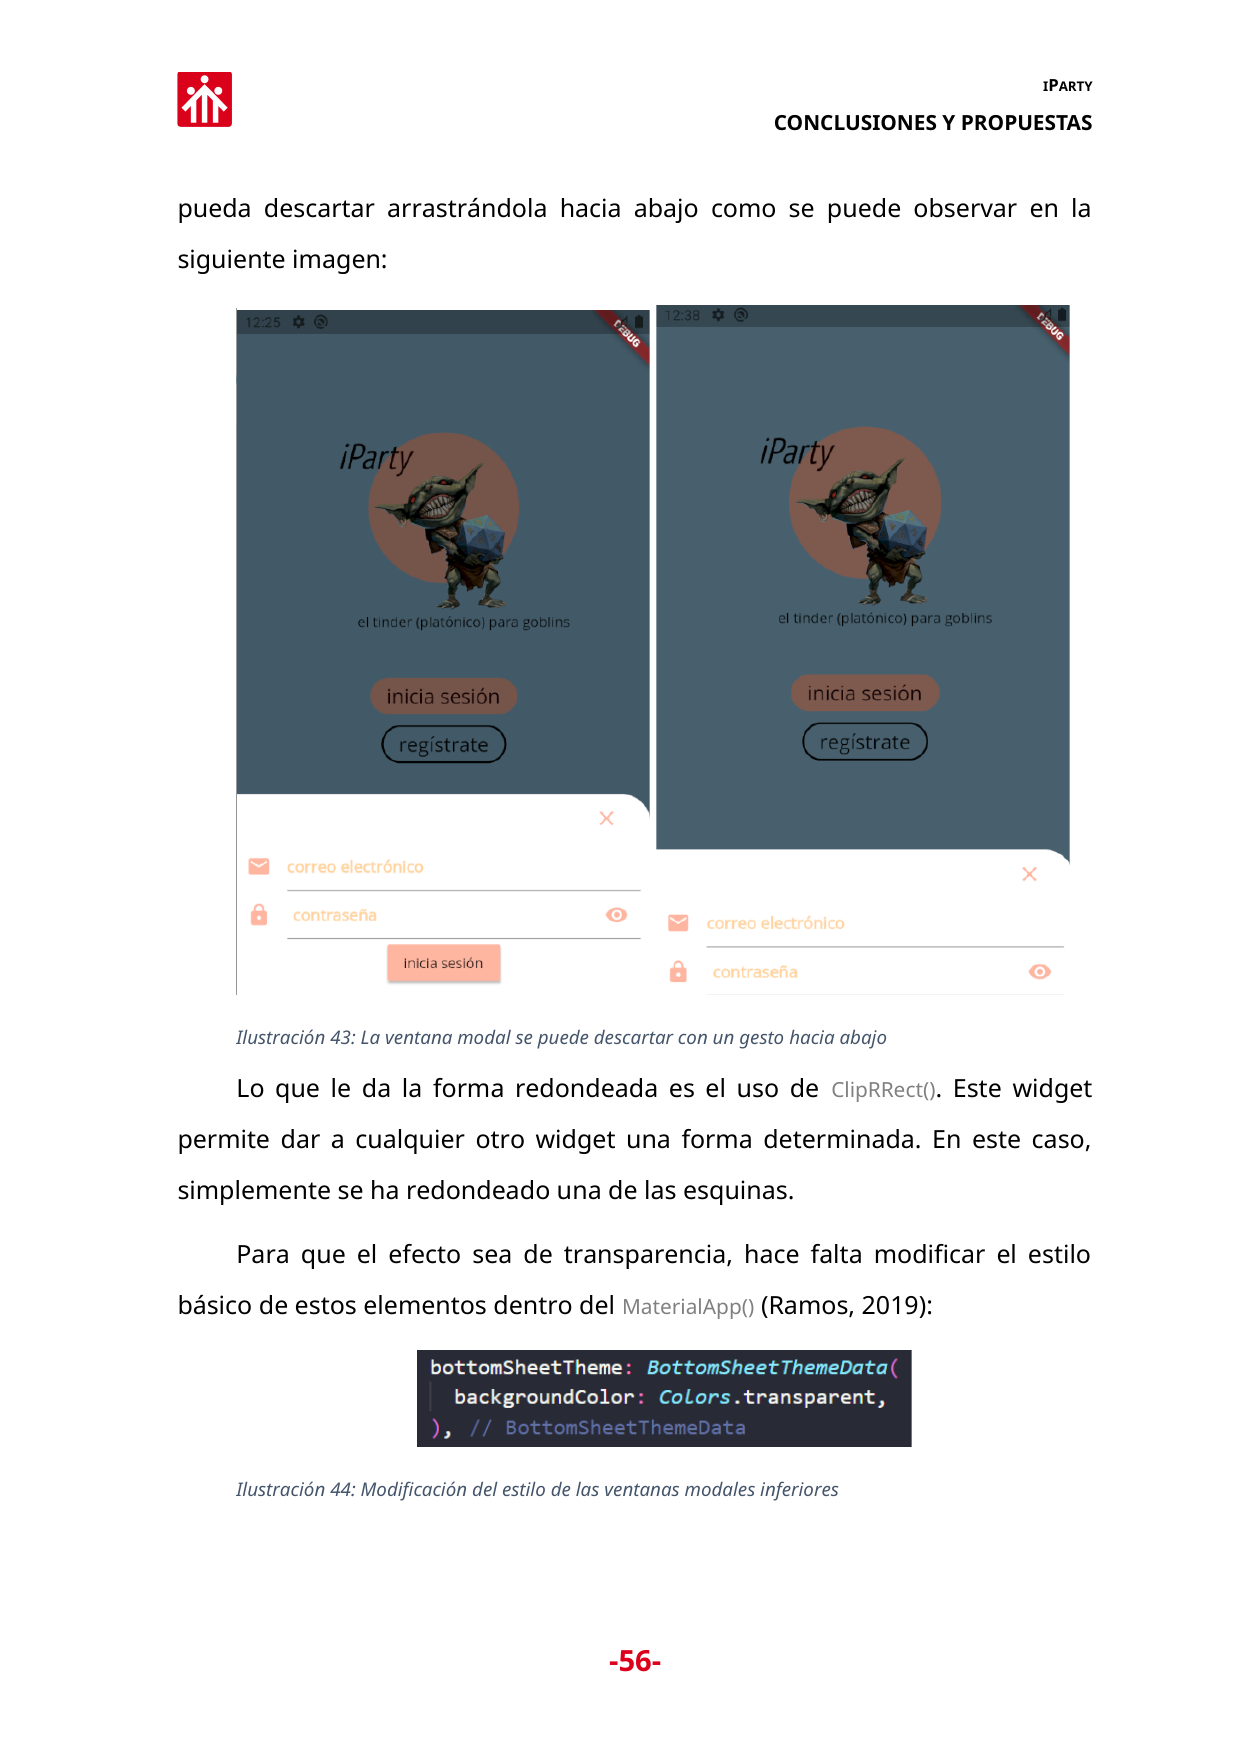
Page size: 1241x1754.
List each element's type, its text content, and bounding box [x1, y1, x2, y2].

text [177, 191, 1092, 276]
picture [656, 305, 1070, 995]
text Para que el efecto sea de transparencia, hace falta modificar el estilo básico de estos elementos dentro del MaterialApp() : [177, 1236, 1092, 1321]
picture [177, 72, 232, 127]
picture [417, 1350, 912, 1447]
picture [236, 308, 650, 995]
text Lo que le da la forma redondeada es el uso de ClipRRect(). Este widget permite dar a cualquier otro widget una forma determinada. En este caso, simplemente se ha redondeado una de las esquinas. [177, 1071, 1092, 1207]
